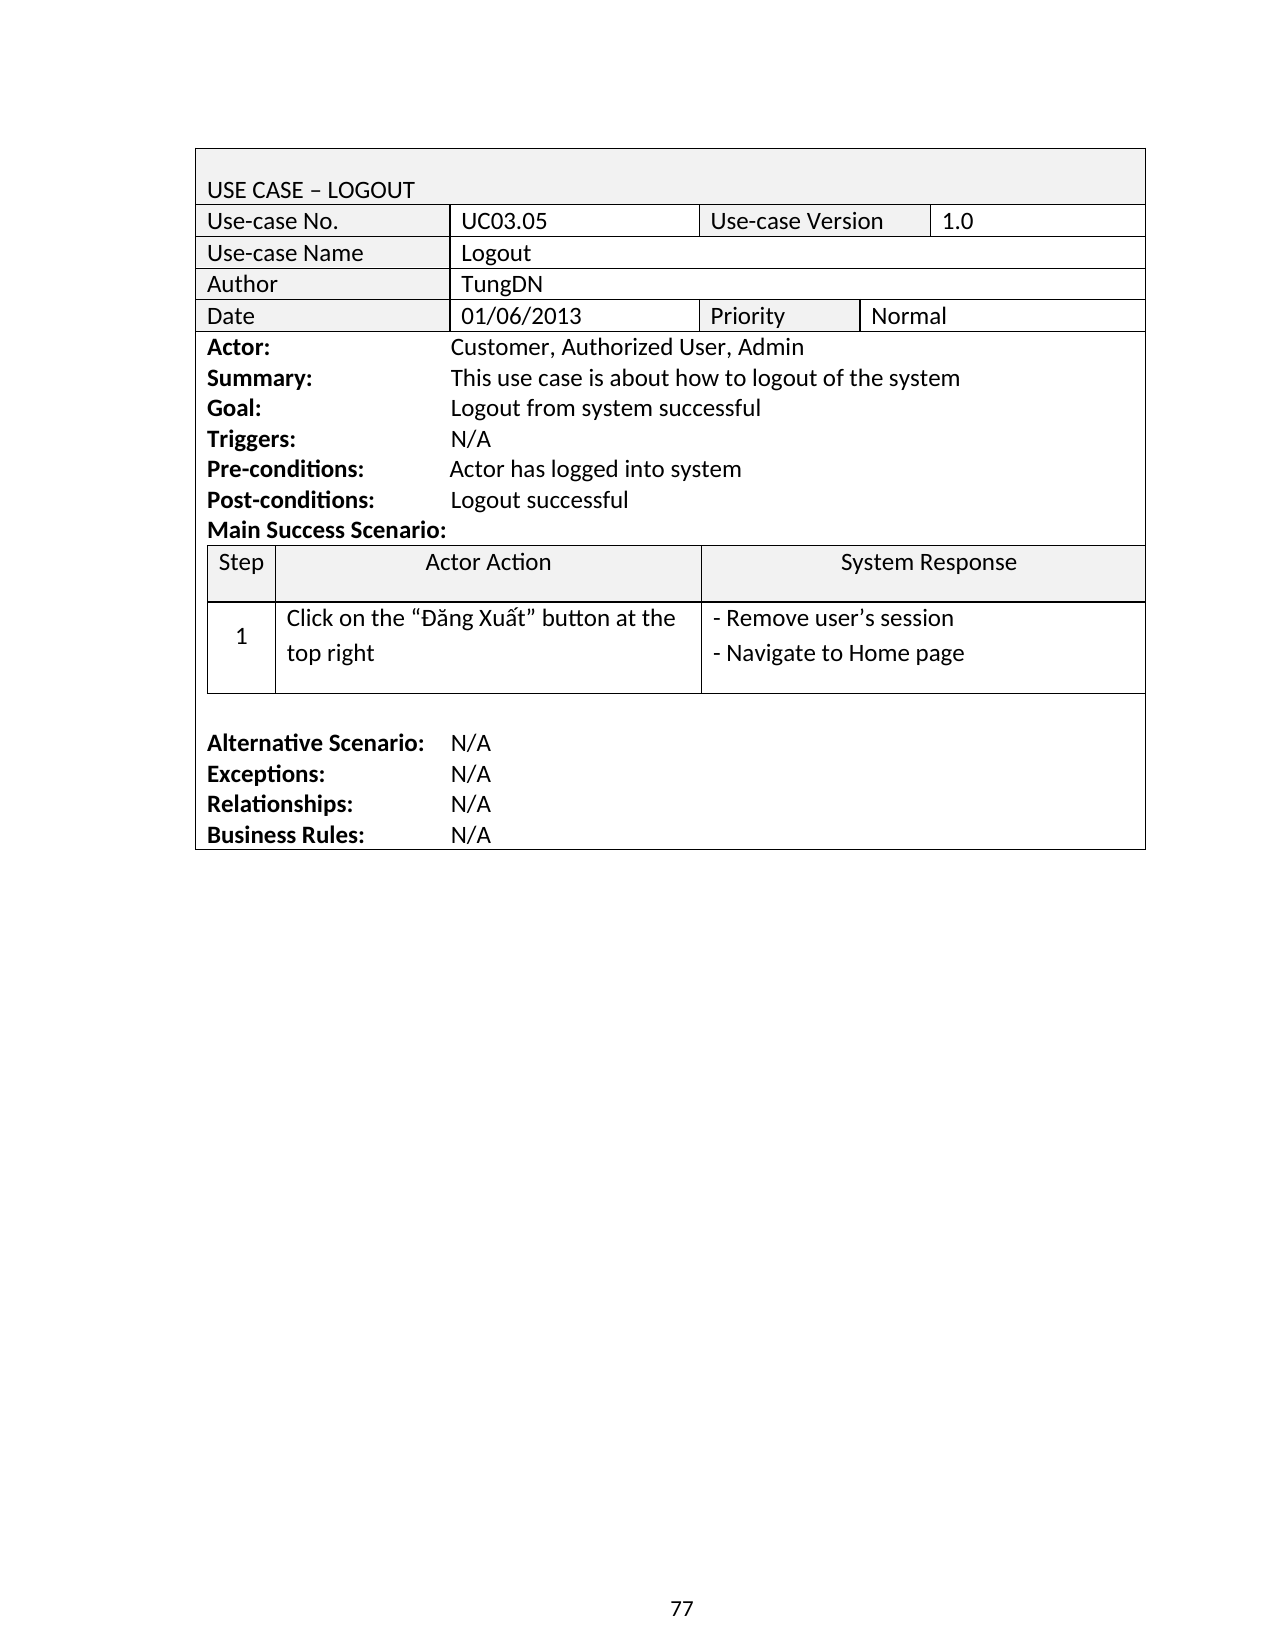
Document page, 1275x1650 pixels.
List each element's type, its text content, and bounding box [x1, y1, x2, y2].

table_cell TungDN [451, 269, 1145, 299]
table_cell Use-case Name [196, 237, 449, 267]
table_cell Use-case Version [700, 205, 930, 236]
table_cell Actor: Customer, Authorized User, Admin Summary: This use case is about how to logout of the system Goal: Logout from system successful Triggers: N/A Pre-conditions: Actor has logged into system Post-conditions: Logout successful Main Success Scenario: Alternative Scenario: N/A Exceptions: N/A Relationships: N/A Business Rules: N/A [196, 332, 1145, 849]
table_cell Use-case No. [196, 205, 449, 236]
table_cell Logout [451, 237, 1145, 267]
table_cell UC03.05 [451, 205, 699, 236]
table_cell 1.0 [931, 205, 1145, 236]
table_header USE CASE – LOGOUT [196, 149, 1145, 204]
table_cell Priority [700, 300, 859, 331]
table_cell 01/06/2013 [451, 300, 699, 331]
table_cell Date [196, 300, 449, 331]
table_cell Normal [861, 300, 1145, 331]
table_cell Author [196, 269, 449, 299]
